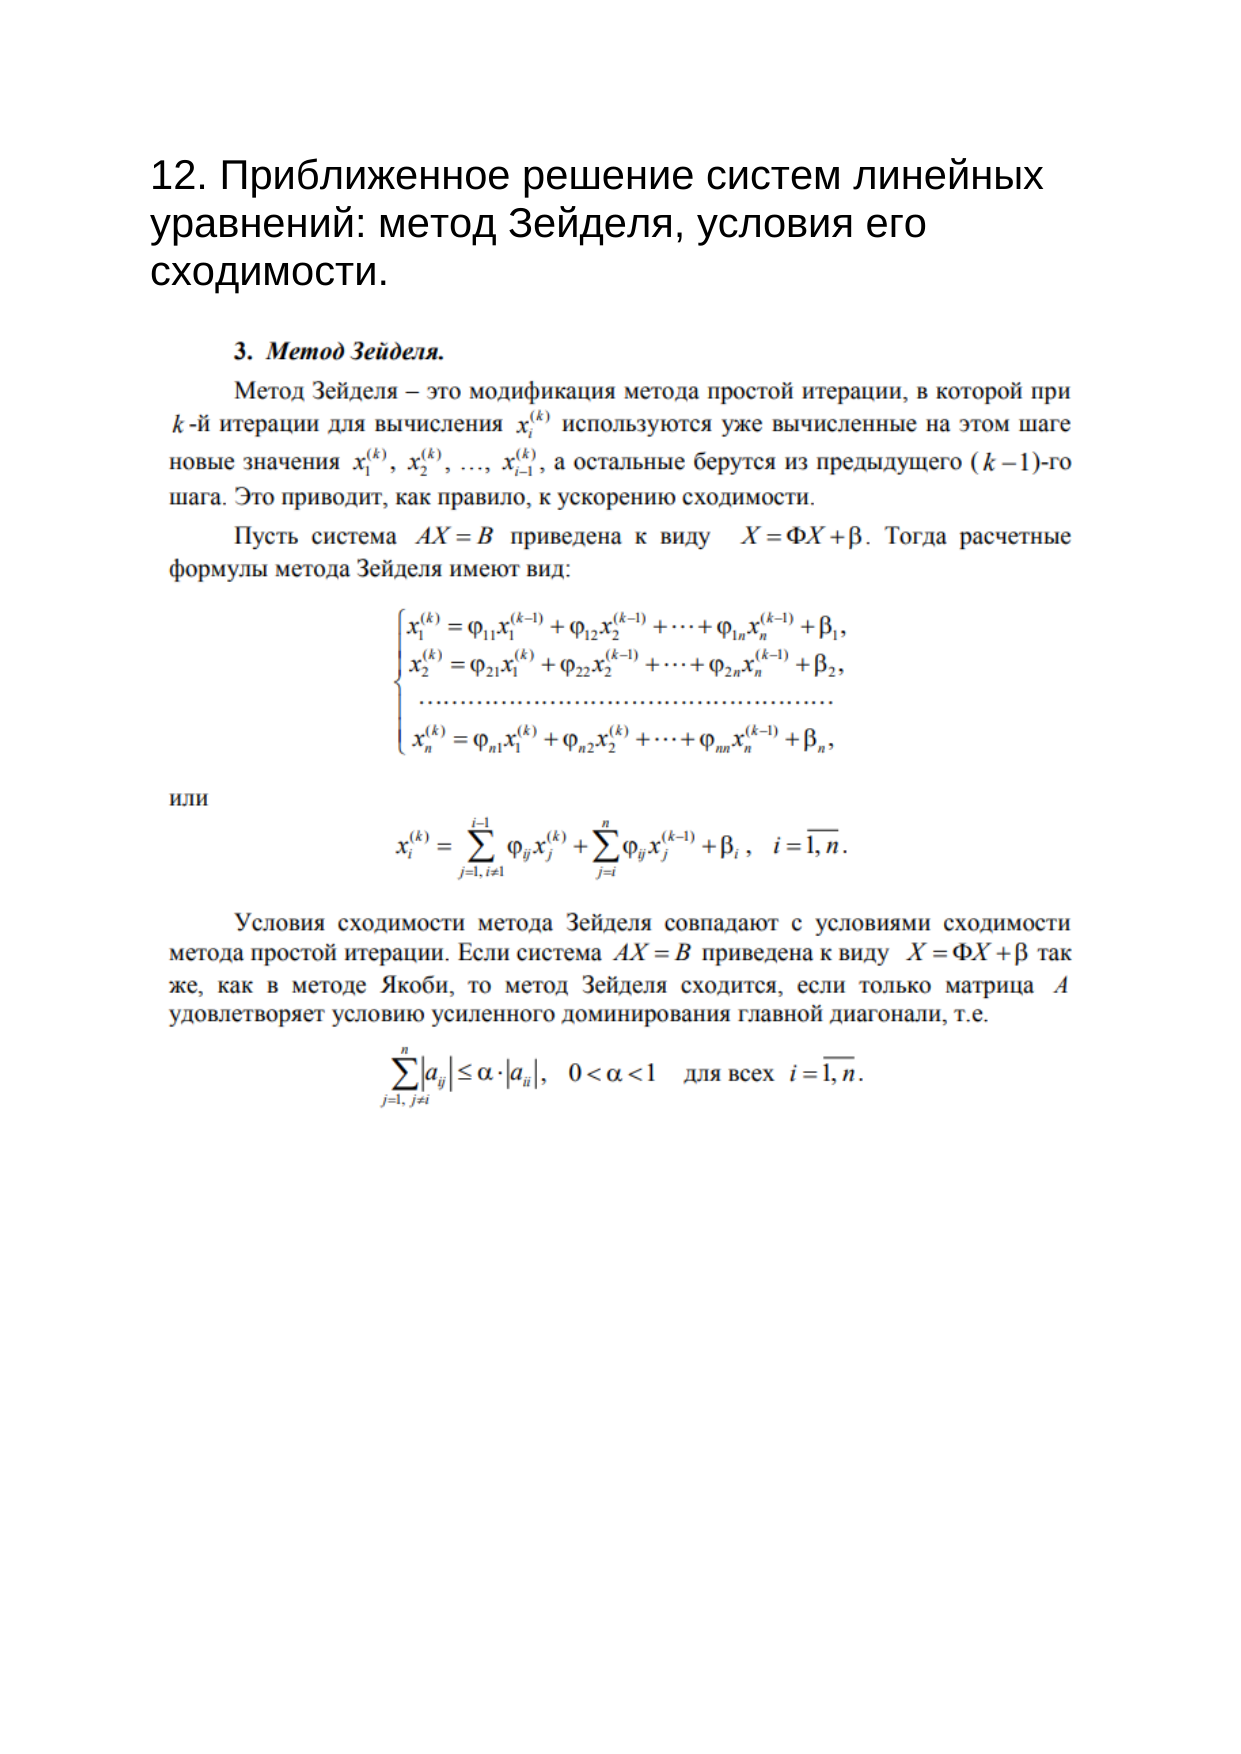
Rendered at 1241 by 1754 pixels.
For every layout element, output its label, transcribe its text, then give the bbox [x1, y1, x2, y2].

subtitle 12. Приближенное решение систем линейных уравнений: метод Зейделя, условия его сходимости. [150, 150, 1090, 294]
picture [150, 335, 1091, 1115]
